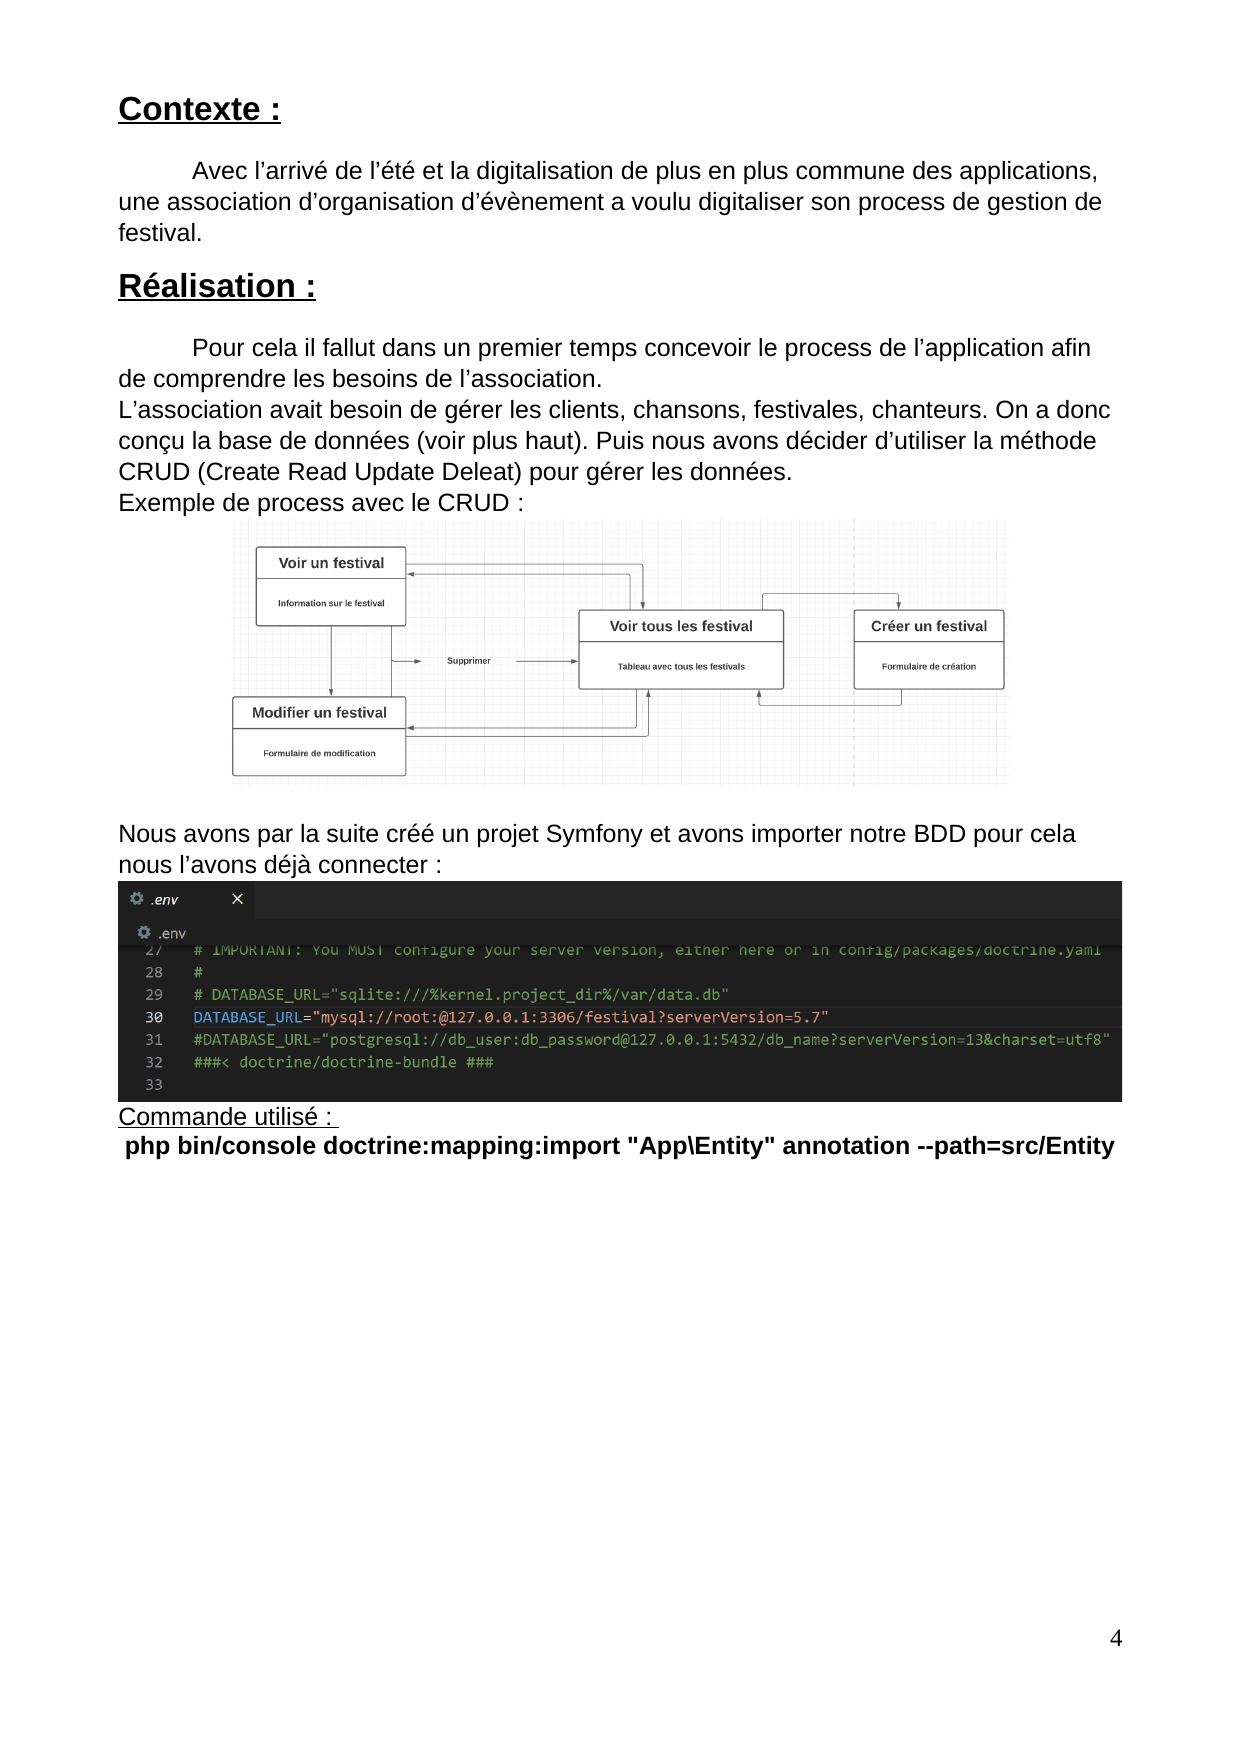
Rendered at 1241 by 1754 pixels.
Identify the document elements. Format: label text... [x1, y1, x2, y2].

text Commande utilisé : [118, 1102, 1122, 1131]
picture [231, 519, 1010, 786]
text Réalisation : [118, 266, 1122, 304]
text Avec l’arrivé de l’été et la digitalisation de plus en plus commune des applications, une association d’organisation d’évènement a voulu digitaliser son process de gestion de festival. [118, 156, 1122, 247]
picture [118, 881, 1123, 1102]
text Exemple de process avec le CRUD : [118, 488, 1122, 517]
text L’association avait besoin de gérer les clients, chansons, festivales, chanteurs. On a donc conçu la base de données (voir plus haut). Puis nous avons décider d’utiliser la méthode CRUD (Create Read Update Deleat) pour gérer les données. [118, 395, 1122, 486]
text Nous avons par la suite créé un projet Symfony et avons importer notre BDD pour cela nous l’avons déjà connecter : [118, 819, 1122, 879]
text Contexte : [118, 89, 1122, 127]
text php bin/console doctrine:mapping:import "App\Entity" annotation --path=src/Entity [118, 1131, 1122, 1159]
text Pour cela il fallut dans un premier temps concevoir le process de l’application afin de comprendre les besoins de l’association. [118, 333, 1122, 393]
